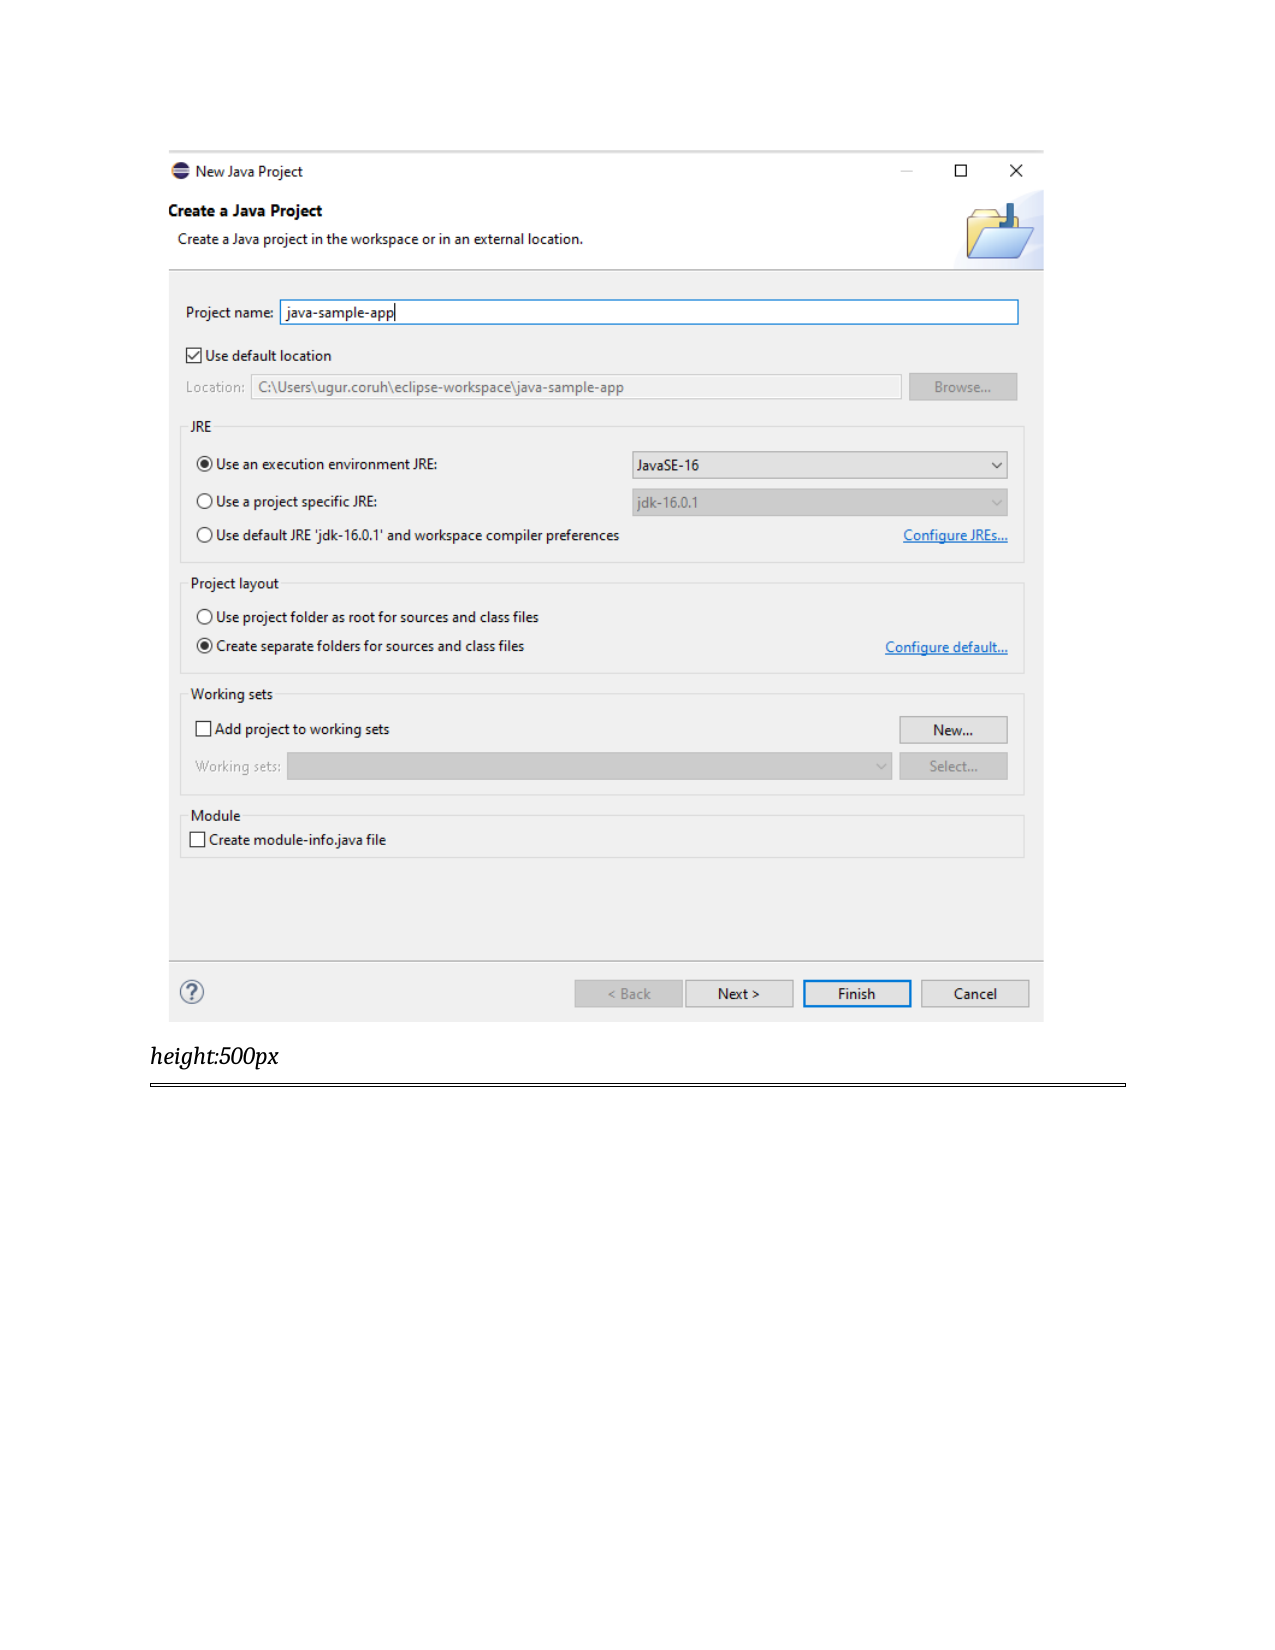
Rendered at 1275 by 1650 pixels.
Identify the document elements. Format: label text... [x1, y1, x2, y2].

picture [168, 150, 1044, 1022]
text height:500px [150, 1042, 1125, 1071]
